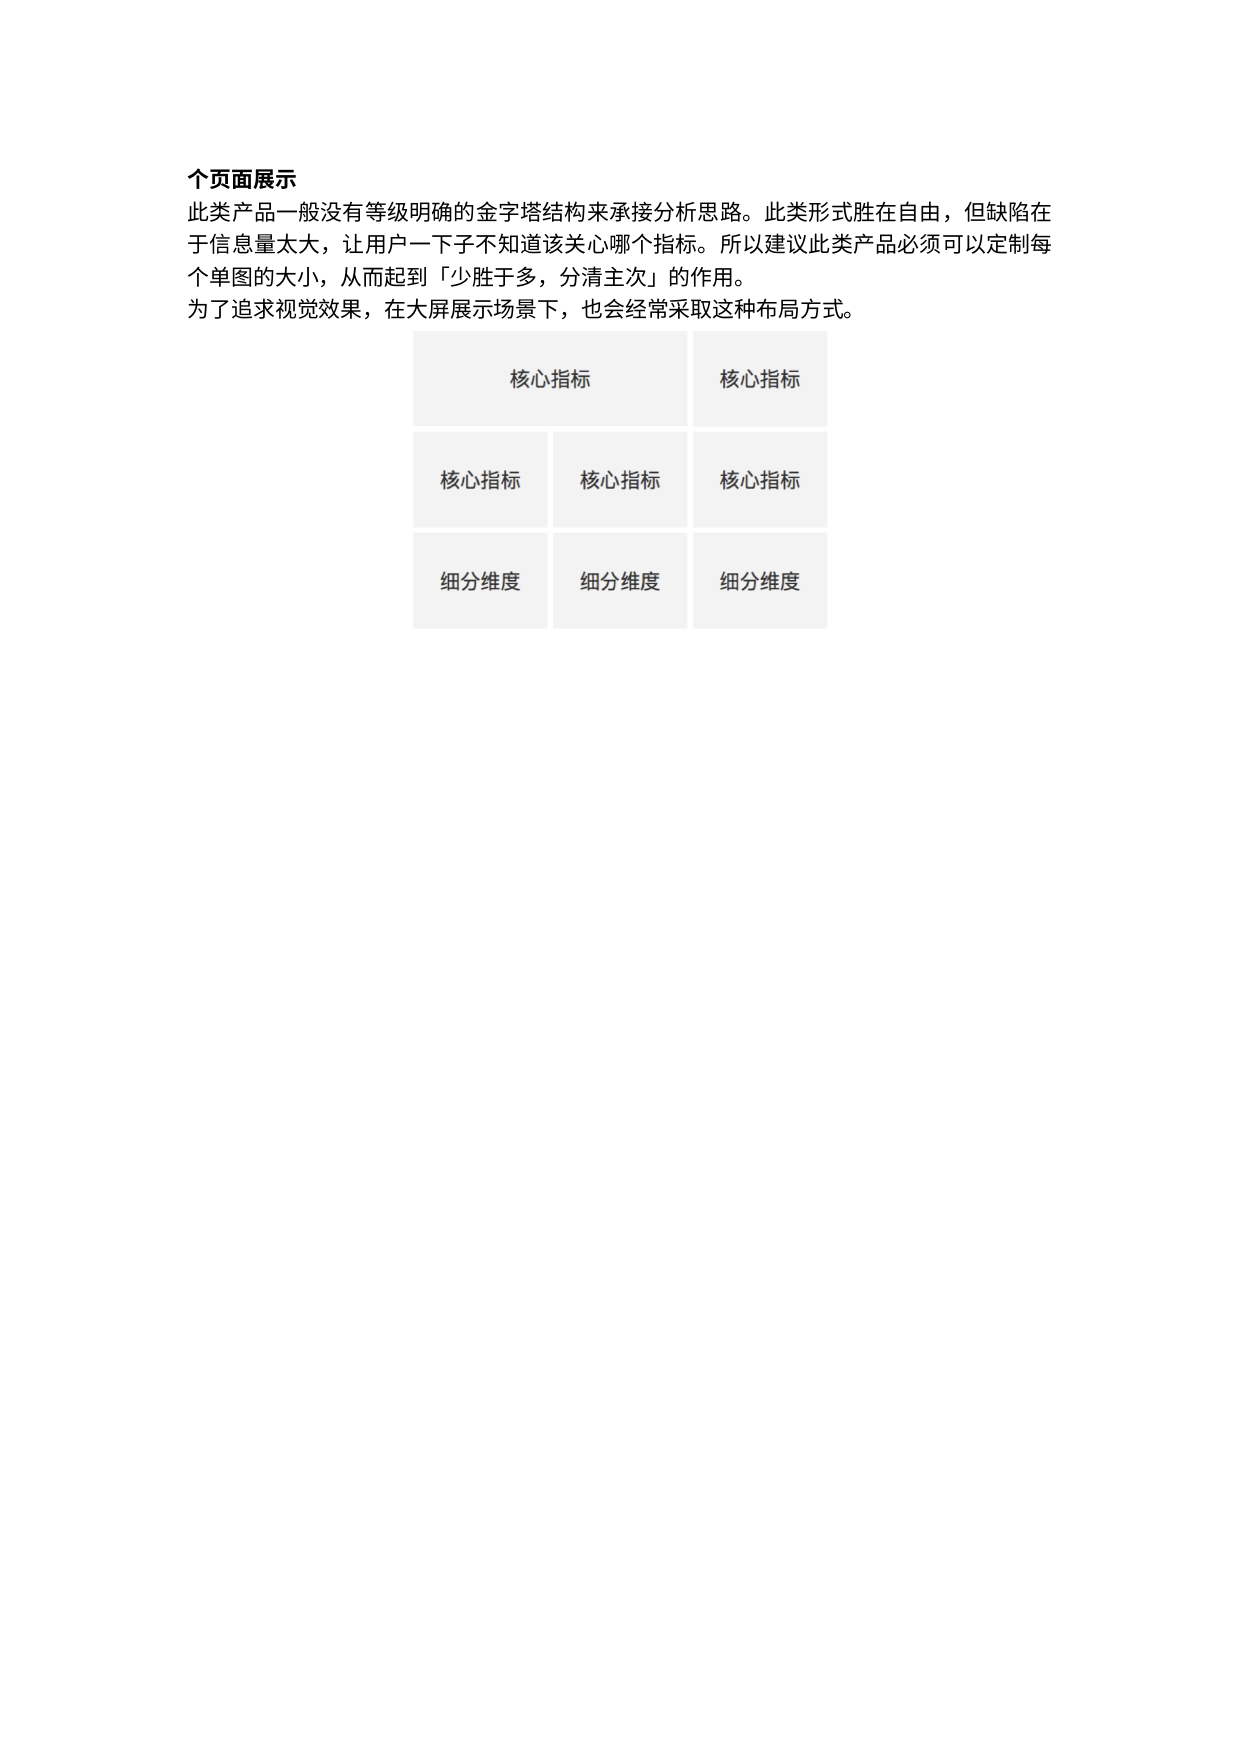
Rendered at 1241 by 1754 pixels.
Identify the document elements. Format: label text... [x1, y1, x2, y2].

text 为了追求视觉效果，在大屏展示场景下，也会经常采取这种布局方式。 [187, 292, 1053, 324]
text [187, 162, 1053, 194]
picture [406, 324, 834, 636]
text 此类产品一般没有等级明确的金字塔结构来承接分析思路。此类形式胜在自由，但缺陷在于信息量太大，让用户一下子不知道该关心哪个指标。所以建议此类产品必须可以定制每个单图的大小，从而起到「少胜于多，分清主次」的作用。 [187, 194, 1053, 292]
